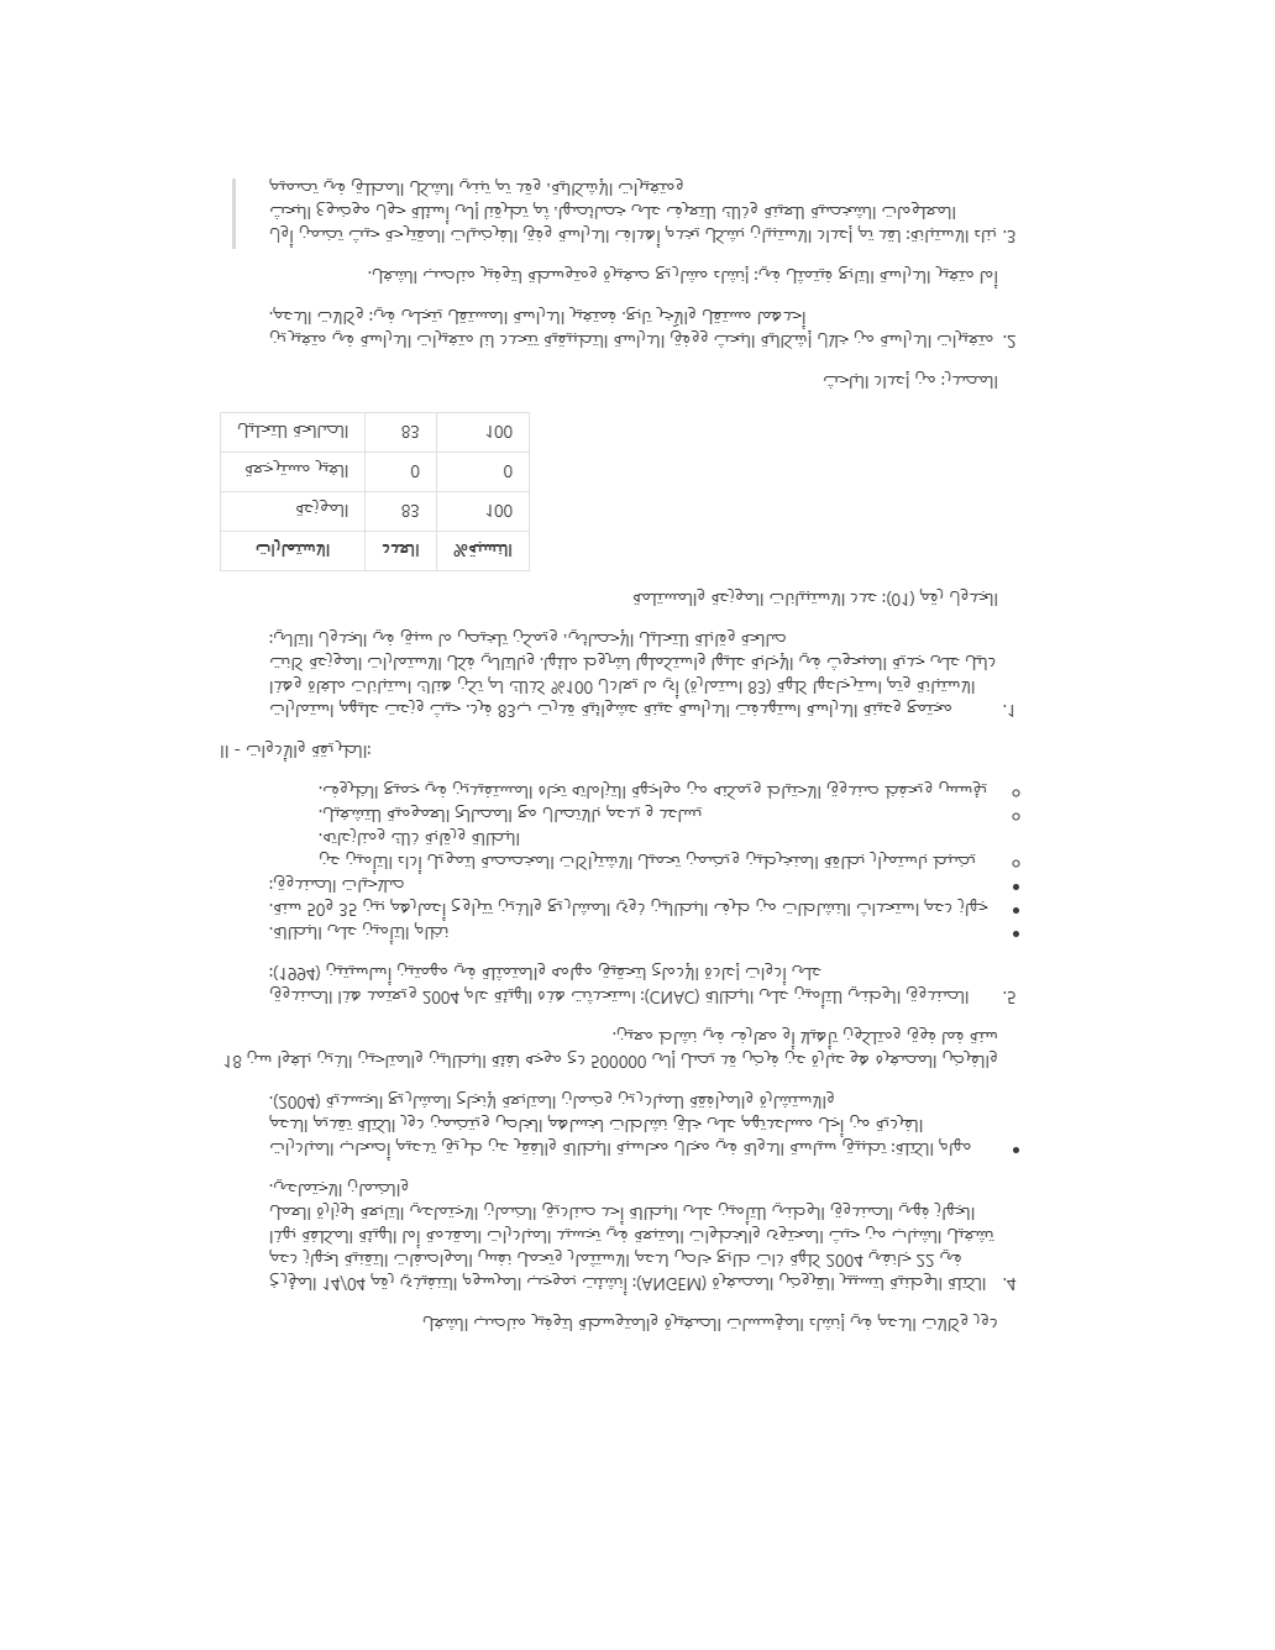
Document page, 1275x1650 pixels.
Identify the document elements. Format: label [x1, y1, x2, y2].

picture [168, 150, 1044, 1351]
